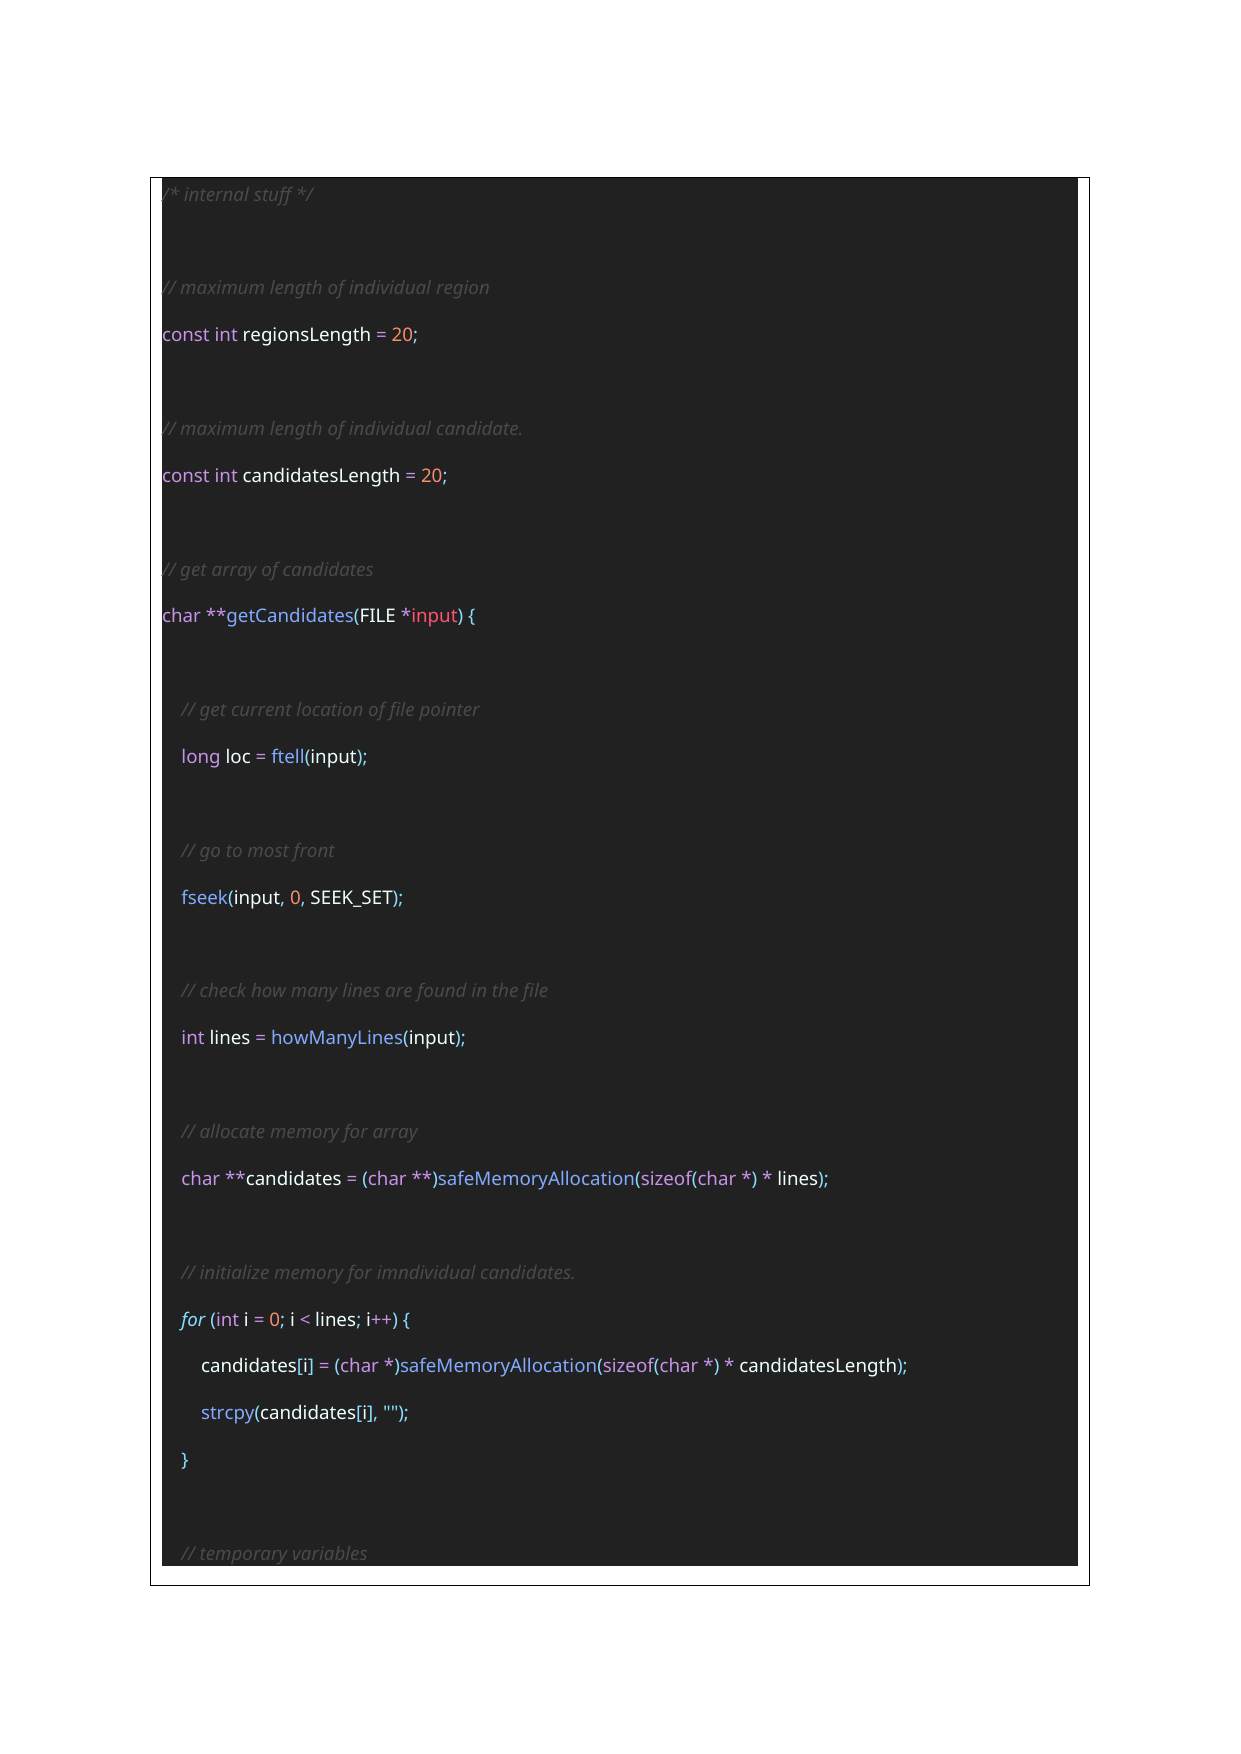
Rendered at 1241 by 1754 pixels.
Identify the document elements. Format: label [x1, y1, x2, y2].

table_header [151, 178, 1089, 1584]
